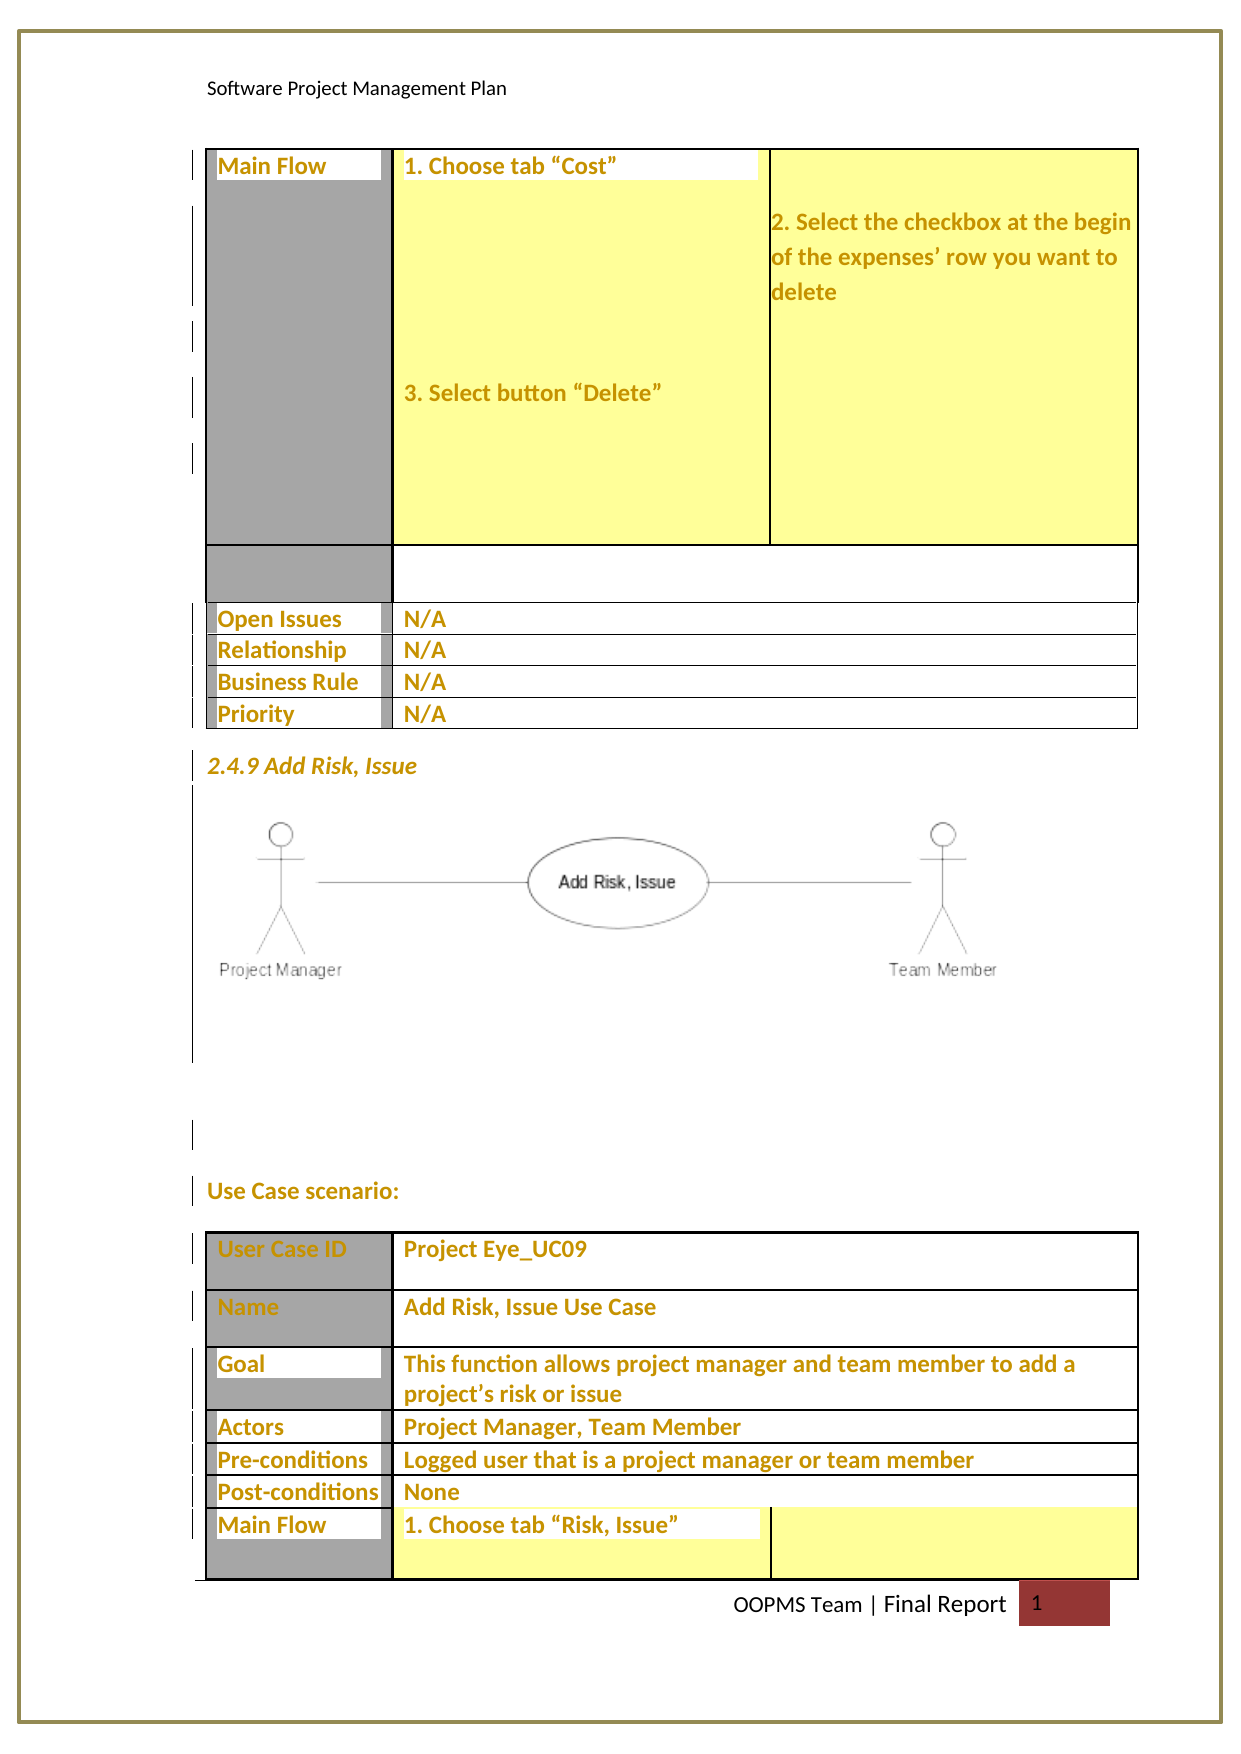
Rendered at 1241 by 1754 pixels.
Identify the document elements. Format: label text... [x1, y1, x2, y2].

table_header Project Eye_UC09 [394, 1234, 1137, 1289]
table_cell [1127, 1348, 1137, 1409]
table_cell Main Flow [207, 150, 391, 544]
table_cell [207, 546, 391, 602]
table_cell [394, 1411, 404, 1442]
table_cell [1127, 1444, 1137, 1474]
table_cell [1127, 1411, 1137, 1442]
table_header User Case ID [207, 1234, 391, 1289]
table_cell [394, 1507, 770, 1578]
table_cell 1. Choose tab “Cost” 3. Select button “Delete” [394, 150, 769, 544]
subtitle 2.4.9 Add Risk, Issue [207, 750, 1122, 781]
table_cell Main Flow [207, 1509, 391, 1578]
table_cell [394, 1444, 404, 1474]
table_cell Goal [207, 1348, 391, 1409]
table_cell 2. Select the checkbox at the begin of the expenses’ row you want to delete [771, 150, 1137, 544]
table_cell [772, 1507, 1137, 1578]
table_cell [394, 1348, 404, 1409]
table_cell Name [207, 1291, 391, 1346]
table_cell Add Risk, Issue Use Case [394, 1291, 1137, 1346]
table_cell [394, 546, 1137, 602]
text Use Case scenario: [207, 1176, 1122, 1206]
